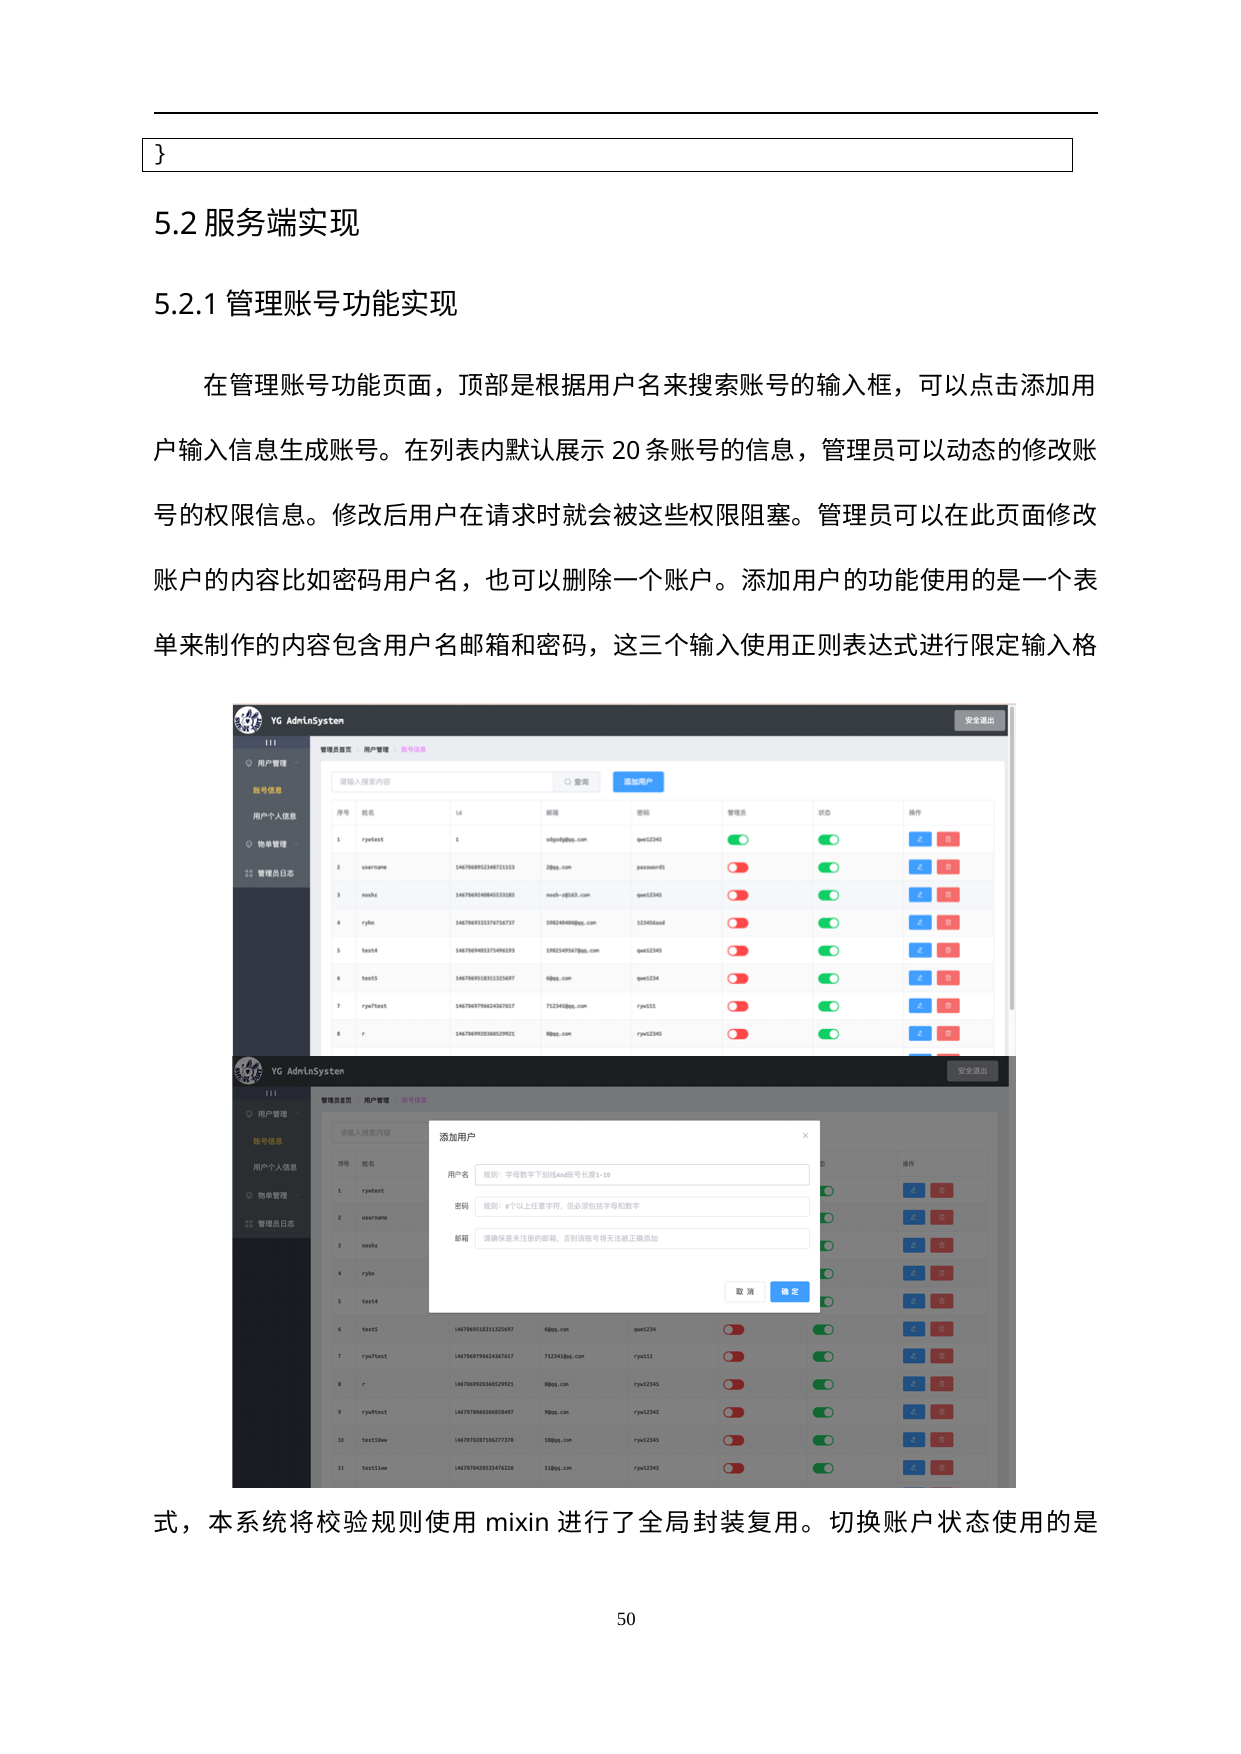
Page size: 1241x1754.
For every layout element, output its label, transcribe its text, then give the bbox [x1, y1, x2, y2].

text 5.2.1管理账号功能实现 [153, 269, 1098, 334]
picture [232, 703, 1016, 1488]
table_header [143, 139, 1072, 171]
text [153, 351, 1098, 1553]
text 5.2服务端实现 [153, 188, 1098, 253]
